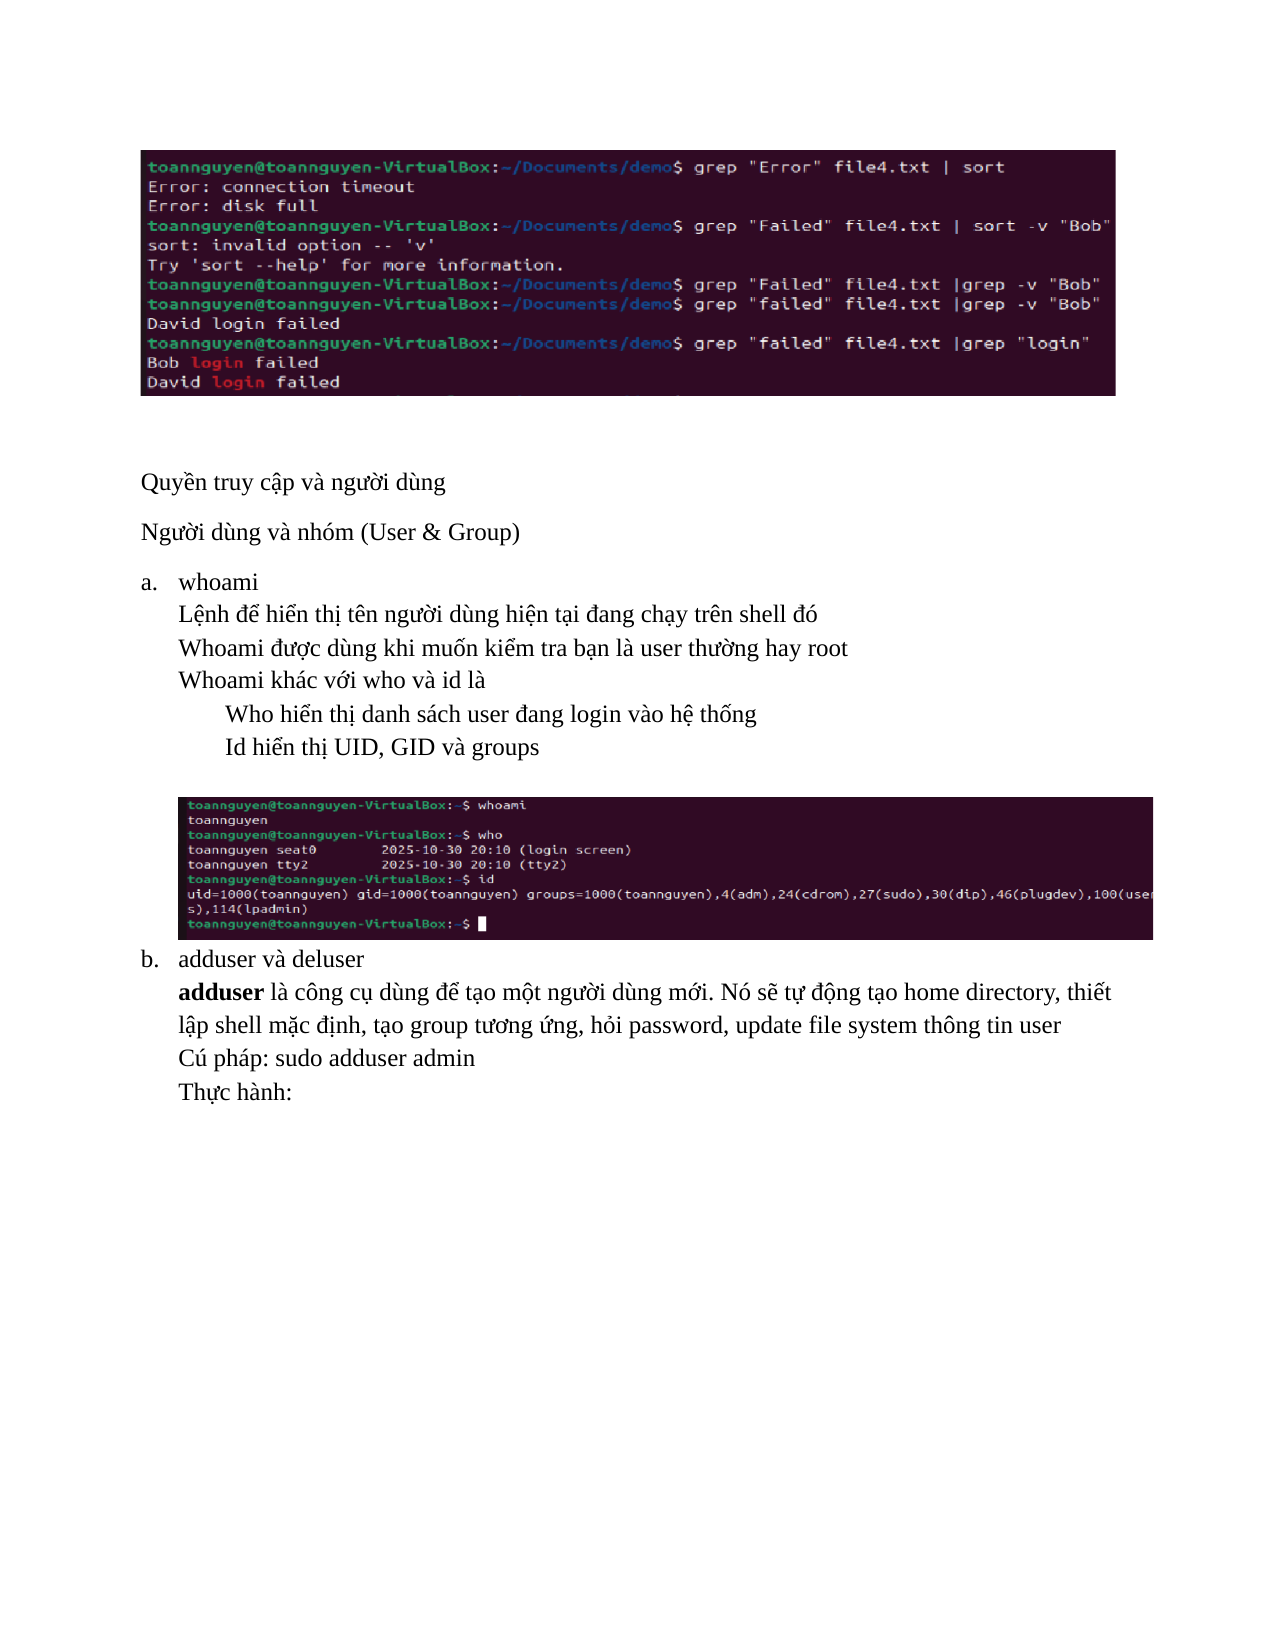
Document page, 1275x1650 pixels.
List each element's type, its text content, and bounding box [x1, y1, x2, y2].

list Whoami khác với who và id là [178, 666, 1125, 694]
list Cú pháp: sudo adduser admin [178, 1043, 1125, 1072]
list adduser và deluser [141, 944, 1125, 973]
list adduser là công cụ dùng để tạo một người dùng mới. Nó sẽ tự động tạo home directory, thiết lập shell mặc định, tạo group tương ứng, hỏi password, update file system thông tin user [178, 977, 1125, 1039]
list Lệnh để hiển thị tên người dùng hiện tại đang chạy trên shell đó [178, 599, 1125, 628]
text Người dùng và nhóm (User & Group) [141, 517, 1125, 546]
picture [178, 797, 1154, 940]
list Who hiển thị danh sách user đang login vào hệ thống [178, 699, 1125, 727]
list Thực hành: [178, 1077, 1125, 1105]
picture [140, 150, 1116, 396]
list whoami [141, 567, 1125, 595]
list Id hiển thị UID, GID và groups [178, 732, 1125, 760]
list Whoami được dùng khi muốn kiểm tra bạn là user thường hay root [178, 633, 1125, 661]
text Quyền truy cập và người dùng [141, 467, 1125, 496]
